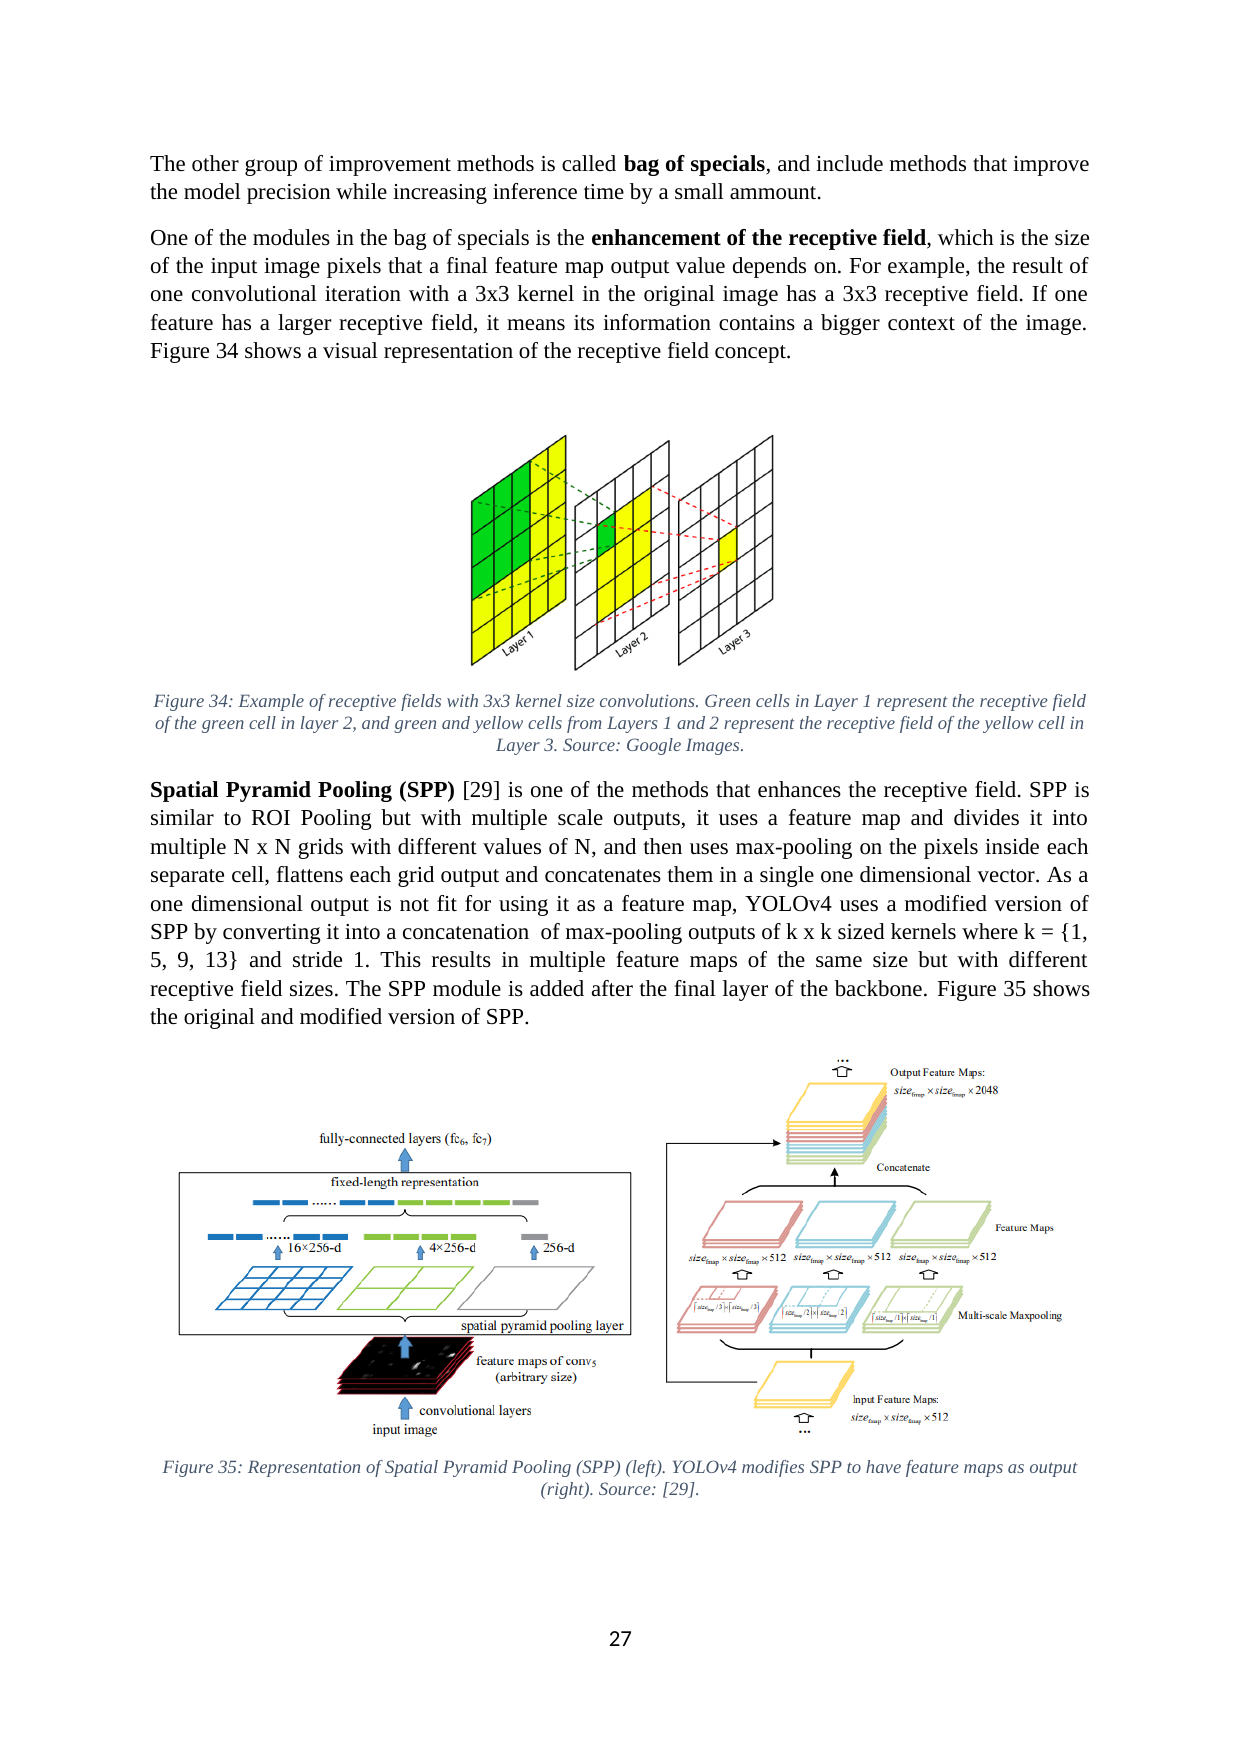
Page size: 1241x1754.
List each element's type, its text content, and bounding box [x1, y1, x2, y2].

text Figure 34: Example of receptive fields with 3x3 kernel size convolutions. Green cells in Layer 1 represent the receptive field of the green cell in layer 2, and green and yellow cells from Layers 1 and 2 represent the receptive field of the yellow cell in Layer 3. Source: Google Images. [150, 690, 1090, 755]
text Figure 35: Representation of Spatial Pyramid Pooling (SPP) (left). YOLOv4 modifies SPP to have feature maps as output (right). Source: [29]. [150, 1456, 1090, 1499]
text One of the modules in the bag of specials is the enhancement of the receptive field, which is the size of the input image pixels that a final feature map output value depends on. For example, the result of one convolutional iteration with a 3x3 kernel in the original image has a 3x3 receptive field. If one feature has a larger receptive field, it means its information contains a bigger context of the image. Figure 34 shows a visual representation of the receptive field concept. [150, 223, 1090, 364]
text Spatial Pyramid Pooling (SPP) [29] is one of the methods that enhances the receptive field. SPP is similar to ROI Pooling but with multiple scale outputs, it uses a feature map and divides it into multiple N x N grids with different values of N, and then uses max-pooling on the pixels inside each separate cell, flattens each grid output and concatenates them in a single one dimensional vector. As a one dimensional output is not fit for using it as a feature map, YOLOv4 uses a modified version of SPP by converting it into a concatenation of max-pooling outputs of k x k sized kernels where k = {1, 5, 9, 13} and stride 1. This results in multiple feature maps of the same size but with different receptive field sizes. The SPP module is added after the final layer of the backbone. Figure 35 shows the original and modified version of SPP. [150, 776, 1090, 1030]
picture [173, 1048, 1067, 1437]
picture [460, 427, 781, 672]
text The other group of improvement methods is called bag of specials, and include methods that improve the model precision while increasing inference time by a small ammount. [150, 150, 1090, 205]
